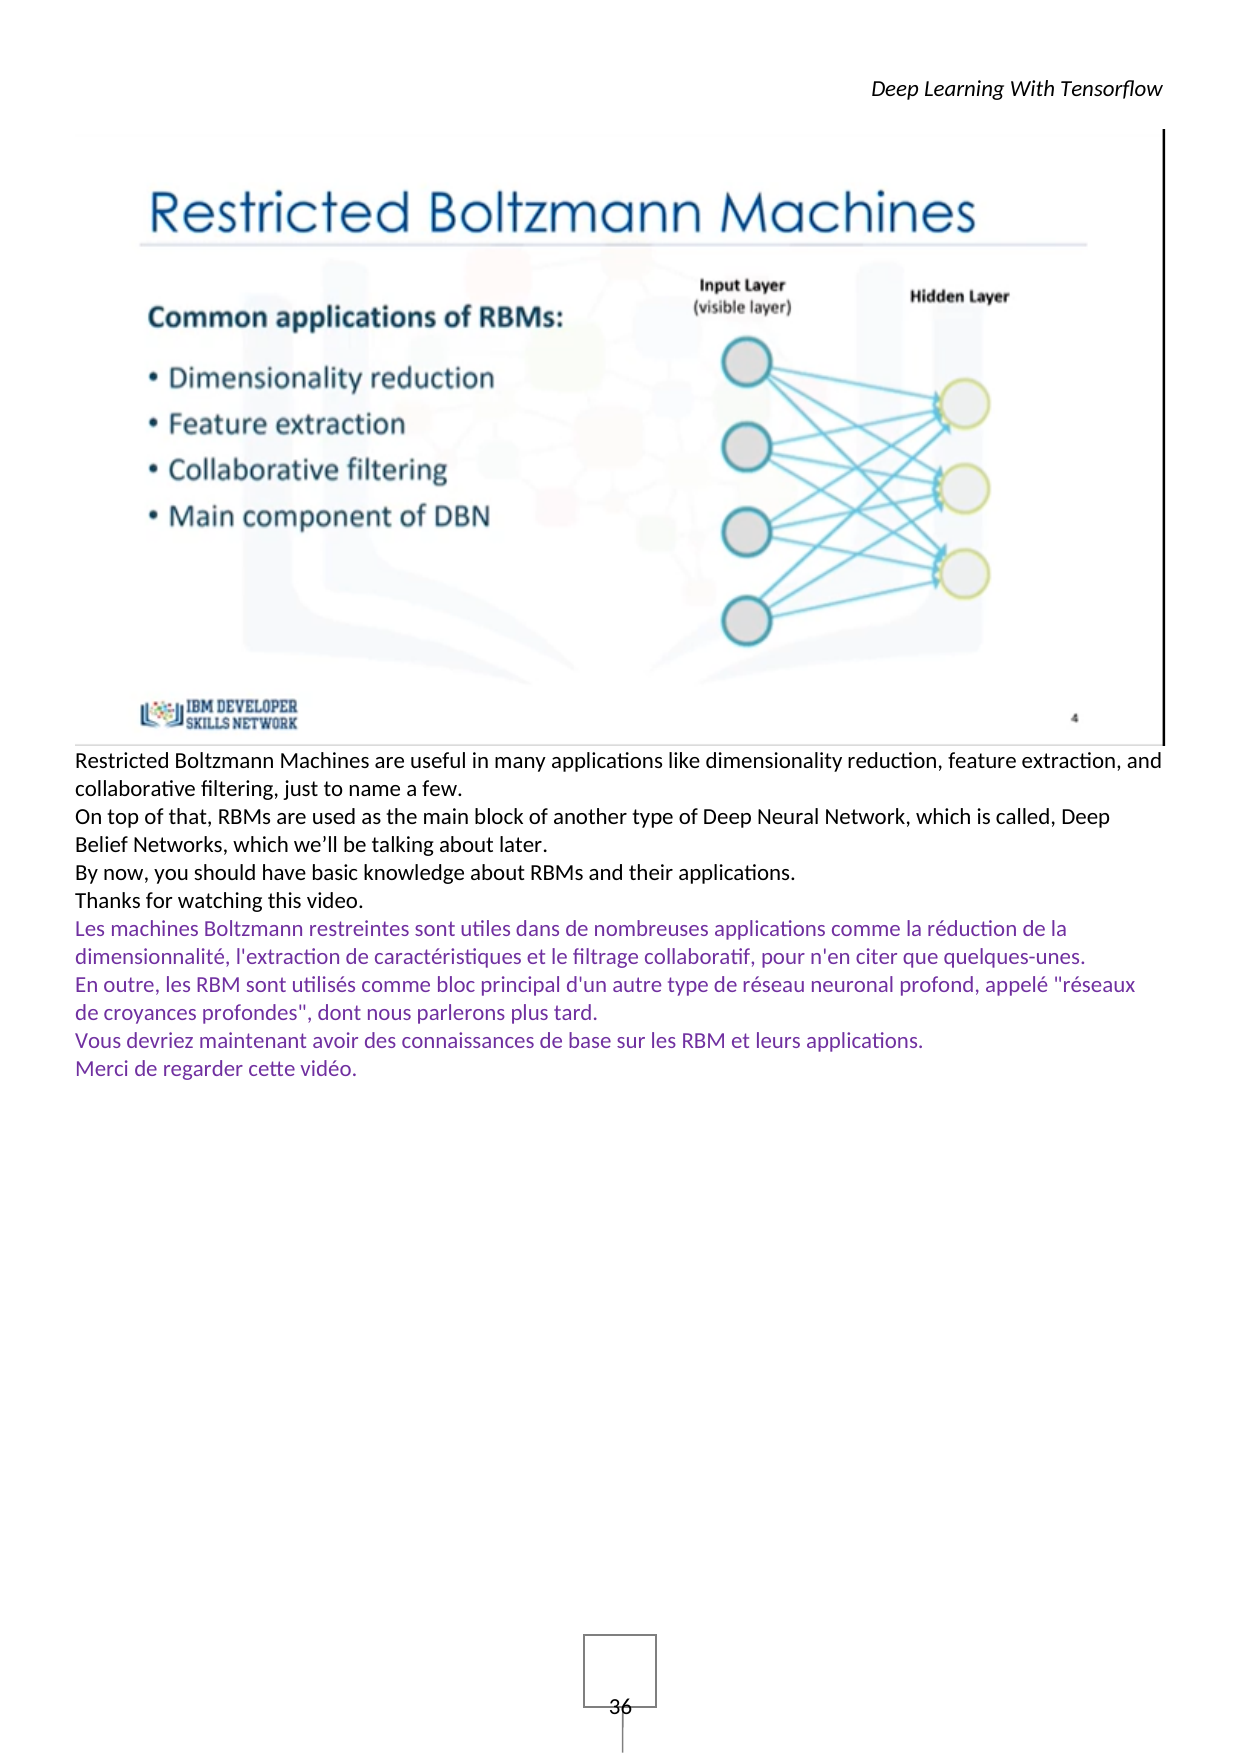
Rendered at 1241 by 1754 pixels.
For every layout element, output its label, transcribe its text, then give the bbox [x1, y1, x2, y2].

text Les machines Boltzmann restreintes sont utiles dans de nombreuses applications comme la réduction de la dimensionnalité, l'extraction de caractéristiques et le filtrage collaboratif, pour n'en citer que quelques-unes. [75, 914, 1165, 970]
text On top of that, RBMs are used as the main block of another type of Deep Neural Network, which is called, Deep Belief Networks, which we’ll be talking about later. [75, 802, 1165, 858]
text En outre, les RBM sont utilisés comme bloc principal d'un autre type de réseau neuronal profond, appelé "réseaux de croyances profondes", dont nous parlerons plus tard. [75, 970, 1165, 1026]
picture [75, 129, 1166, 746]
text Vous devriez maintenant avoir des connaissances de base sur les RBM et leurs applications. [75, 1026, 1165, 1054]
text Thanks for watching this video. [75, 886, 1165, 914]
text Restricted Boltzmann Machines are useful in many applications like dimensionality reduction, feature extraction, and collaborative filtering, just to name a few. [75, 746, 1165, 802]
text By now, you should have basic knowledge about RBMs and their applications. [75, 858, 1165, 886]
text Merci de regarder cette vidéo. [75, 1054, 1165, 1082]
